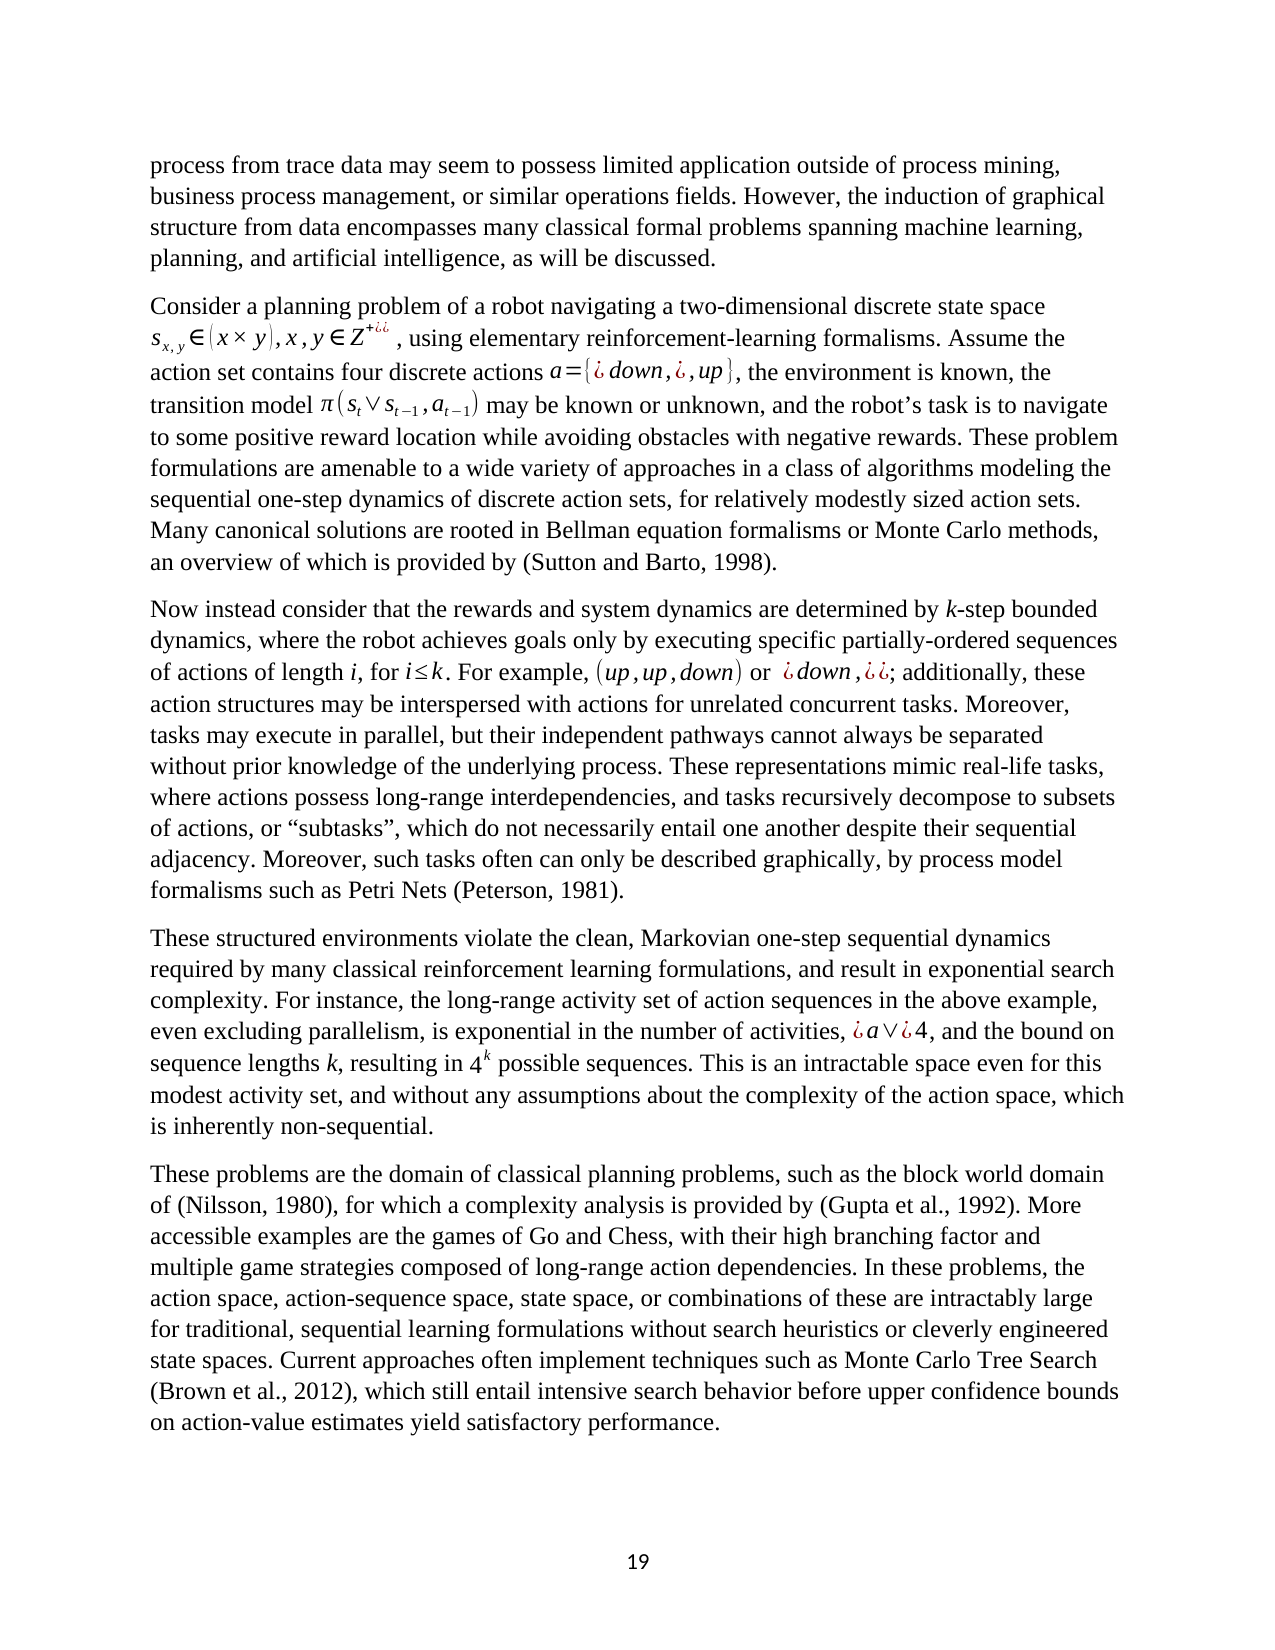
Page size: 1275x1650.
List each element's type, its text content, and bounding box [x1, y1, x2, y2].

text Now instead consider that the rewards and system dynamics are determined by k-step bounded dynamics, where the robot achieves goals only by executing specific partially-ordered sequences of actions of length i, for . For example, or ; additionally, these action structures may be interspersed with actions for unrelated concurrent tasks. Moreover, tasks may execute in parallel, but their independent pathways cannot always be separated without prior knowledge of the underlying process. These representations mimic real-life tasks, where actions possess long-range interdependencies, and tasks recursively decompose to subsets of actions, or “subtasks”, which do not necessarily entail one another despite their sequential adjacency. Moreover, such tasks often can only be described graphically, by process model formalisms such as Petri Nets (Peterson, 1981). [150, 594, 1125, 904]
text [150, 150, 1125, 272]
text These problems are the domain of classical planning problems, such as the block world domain of (Nilsson, 1980), for which a complexity analysis is provided by (Gupta et al., 1992). More accessible examples are the games of Go and Chess, with their high branching factor and multiple game strategies composed of long-range action dependencies. In these problems, the action space, action-sequence space, state space, or combinations of these are intractably large for traditional, sequential learning formulations without search heuristics or cleverly engineered state spaces. Current approaches often implement techniques such as Monte Carlo Tree Search (Brown et al., 2012), which still entail intensive search behavior before upper confidence bounds on action-value estimates yield satisfactory performance. [150, 1159, 1125, 1436]
text These structured environments violate the clean, Markovian one-step sequential dynamics required by many classical reinforcement learning formulations, and result in exponential search complexity. For instance, the long-range activity set of action sequences in the above example, even excluding parallelism, is exponential in the number of activities, , and the bound on sequence lengths k, resulting in possible sequences. This is an intractable space even for this modest activity set, and without any assumptions about the complexity of the action space, which is inherently non-sequential. [150, 923, 1125, 1140]
text Consider a planning problem of a robot navigating a two-dimensional discrete state space , using elementary reinforcement-learning formalisms. Assume the action set contains four discrete actions , the environment is known, the transition model may be known or unknown, and the robot’s task is to navigate to some positive reward location while avoiding obstacles with negative rewards. These problem formulations are amenable to a wide variety of approaches in a class of algorithms modeling the sequential one-step dynamics of discrete action sets, for relatively modestly sized action sets. Many canonical solutions are rooted in Bellman equation formalisms or Monte Carlo methods, an overview of which is provided by (Sutton and Barto, 1998). [150, 291, 1125, 575]
